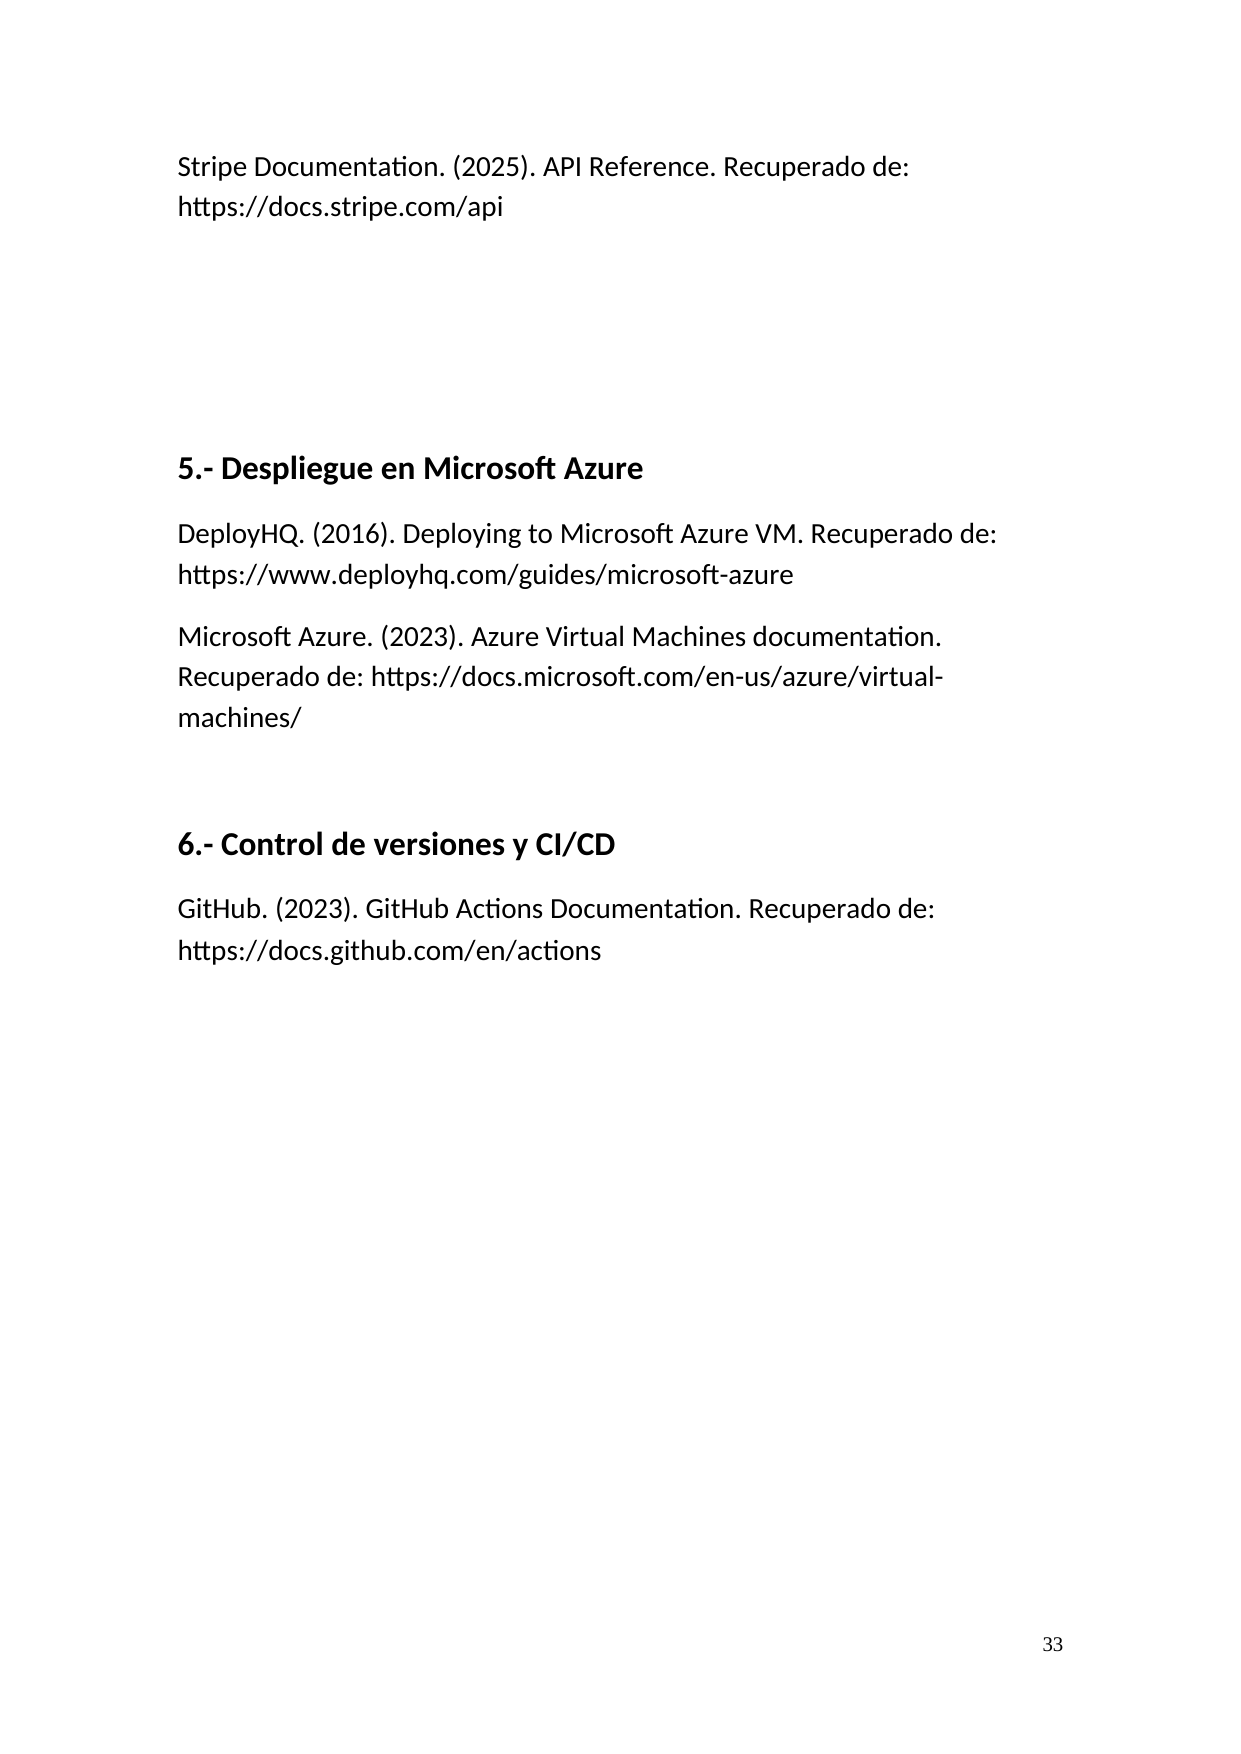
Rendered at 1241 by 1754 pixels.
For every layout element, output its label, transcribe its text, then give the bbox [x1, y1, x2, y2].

text GitHub. (2023). GitHub Actions Documentation. Recuperado de: https://docs.github.com/en/actions [177, 891, 1063, 967]
text 6.- Control de versiones y CI/CD [177, 823, 1063, 864]
text Stripe Documentation. (2025). API Reference. Recuperado de: https://docs.stripe.com/api [177, 148, 1063, 224]
text Microsoft Azure. (2023). Azure Virtual Machines documentation. Recuperado de: https://docs.microsoft.com/en-us/azure/virtual-machines/ [177, 618, 1063, 735]
text DeployHQ. (2016). Deploying to Microsoft Azure VM. Recuperado de: https://www.deployhq.com/guides/microsoft-azure [177, 515, 1063, 591]
text 5.- Despliegue en Microsoft Azure [177, 447, 1063, 488]
